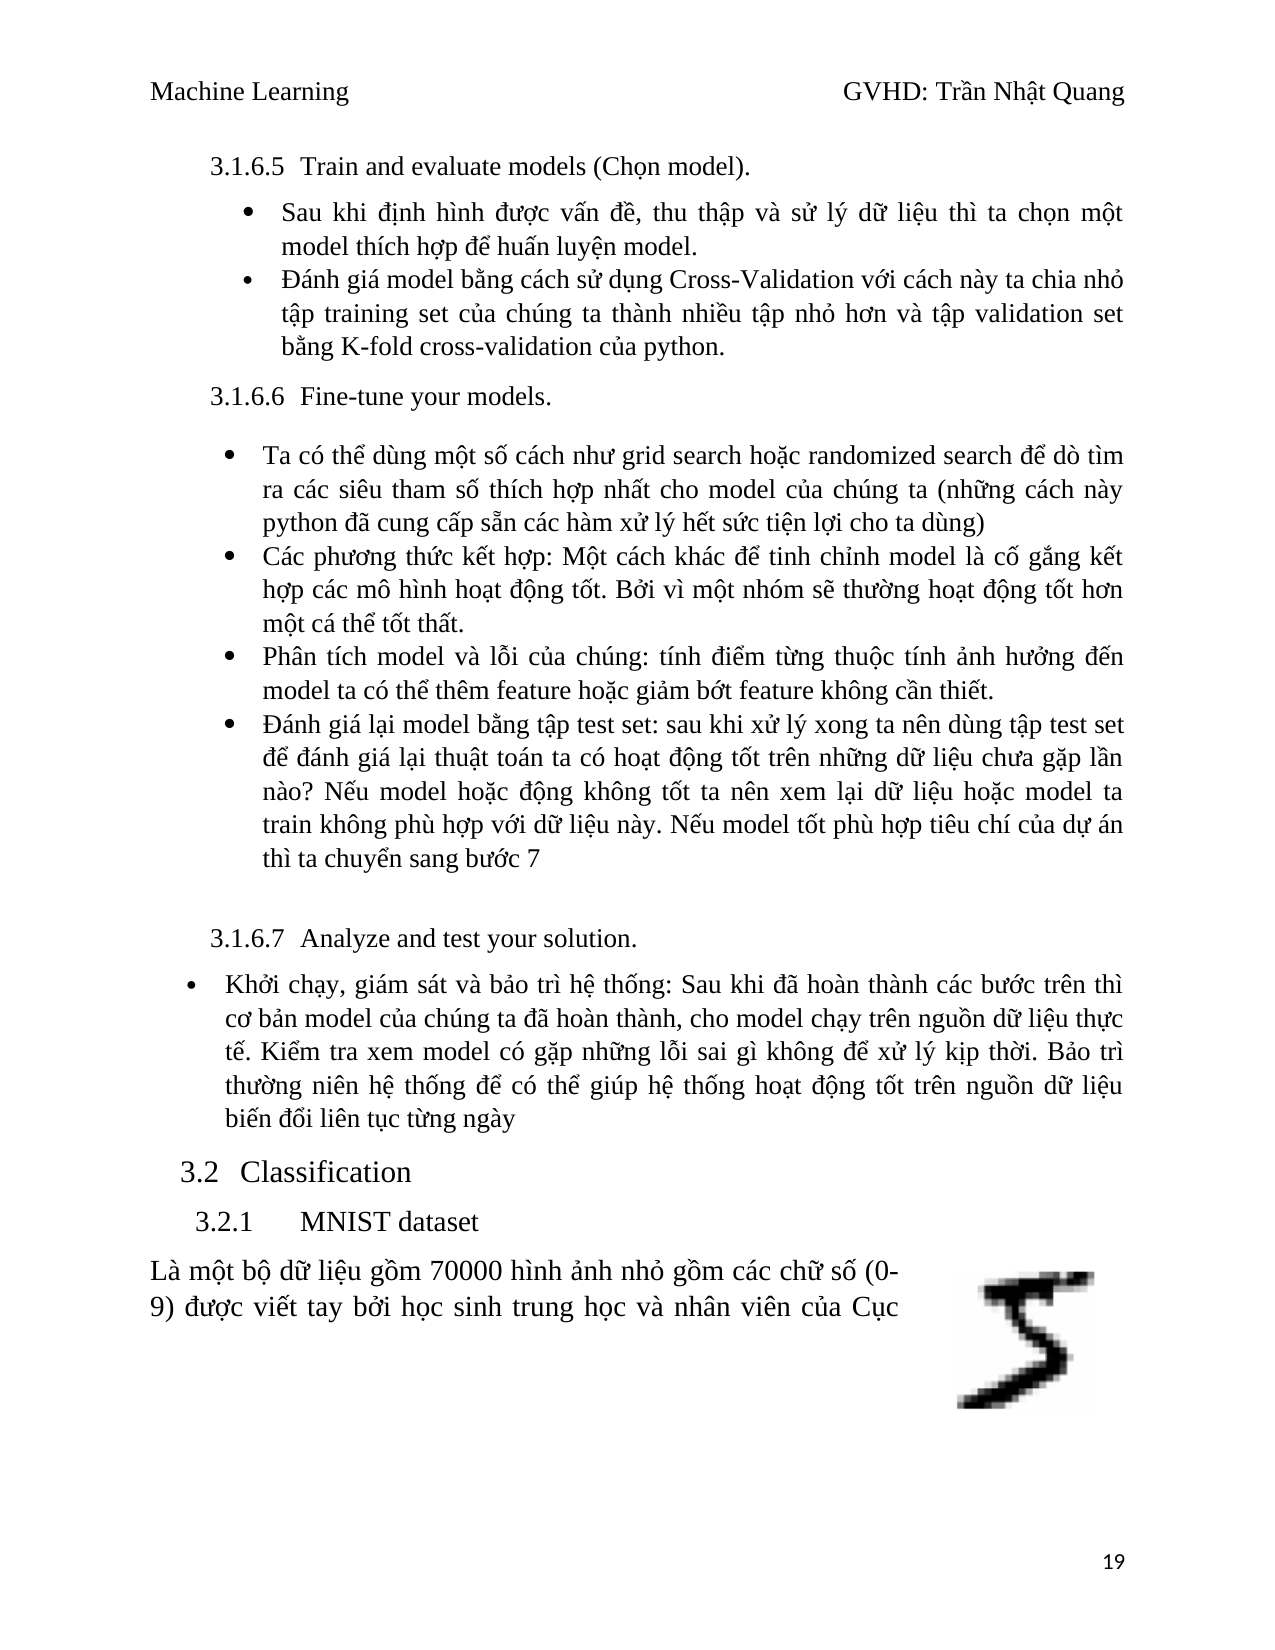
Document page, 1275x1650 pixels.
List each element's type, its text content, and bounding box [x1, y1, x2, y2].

list Ta có thể dùng một số cách như grid search hoặc randomized search để dò tìm ra các siêu tham số thích hợp nhất cho model của chúng ta (những cách này python đã cung cấp sẵn các hàm xử lý hết sức tiện lợi cho ta dùng) [225, 439, 1125, 537]
list Đánh giá lại model bằng tập test set: sau khi xử lý xong ta nên dùng tập test set để đánh giá lại thuật toán ta có hoạt động tốt trên những dữ liệu chưa gặp lần nào? Nếu model hoặc động không tốt ta nên xem lại dữ liệu hoặc model ta train không phù hợp với dữ liệu này. Nếu model tốt phù hợp tiêu chí của dự án thì ta chuyển sang bước 7 [225, 708, 1125, 873]
list Đánh giá model bằng cách sử dụng Cross-Validation với cách này ta chia nhỏ tập training set của chúng ta thành nhiều tập nhỏ hơn và tập validation set bằng K-fold cross-validation của python. [244, 263, 1125, 361]
list Khởi chạy, giám sát và bảo trì hệ thống: Sau khi đã hoàn thành các bước trên thì cơ bản model của chúng ta đã hoàn thành, cho model chạy trên nguồn dữ liệu thực tế. Kiểm tra xem model có gặp những lỗi sai gì không để xử lý kịp thời. Bảo trì thường niên hệ thống để có thể giúp hệ thống hoạt động tốt trên nguồn dữ liệu biến đổi liên tục từng ngày [187, 968, 1125, 1134]
text Là một bộ dữ liệu gồm 70000 hình ảnh nhỏ gồm các chữ số (0-9) được viết tay bởi học sinh trung học và nhân viên của Cục điều tra dân số Hoa Kỳ. [150, 1253, 918, 1322]
subtitle Fine-tune your models. [210, 381, 1125, 412]
picture [918, 1251, 1125, 1439]
subtitle Classification [180, 1153, 1125, 1189]
list Các phương thức kết hợp: Một cách khác để tinh chỉnh model là cố gắng kết hợp các mô hình hoạt động tốt. Bởi vì một nhóm sẽ thường hoạt động tốt hơn một cá thể tốt thất. [225, 540, 1125, 638]
subtitle MNIST dataset [195, 1204, 1125, 1238]
list Phân tích model và lỗi của chúng: tính điểm từng thuộc tính ảnh hưởng đến model ta có thể thêm feature hoặc giảm bớt feature không cần thiết. [225, 641, 1125, 705]
list Sau khi định hình được vấn đề, thu thập và sử lý dữ liệu thì ta chọn một model thích hợp để huấn luyện model. [244, 196, 1125, 261]
subtitle Analyze and test your solution. [210, 922, 1125, 953]
subtitle Train and evaluate models (Chọn model). [210, 150, 1125, 181]
